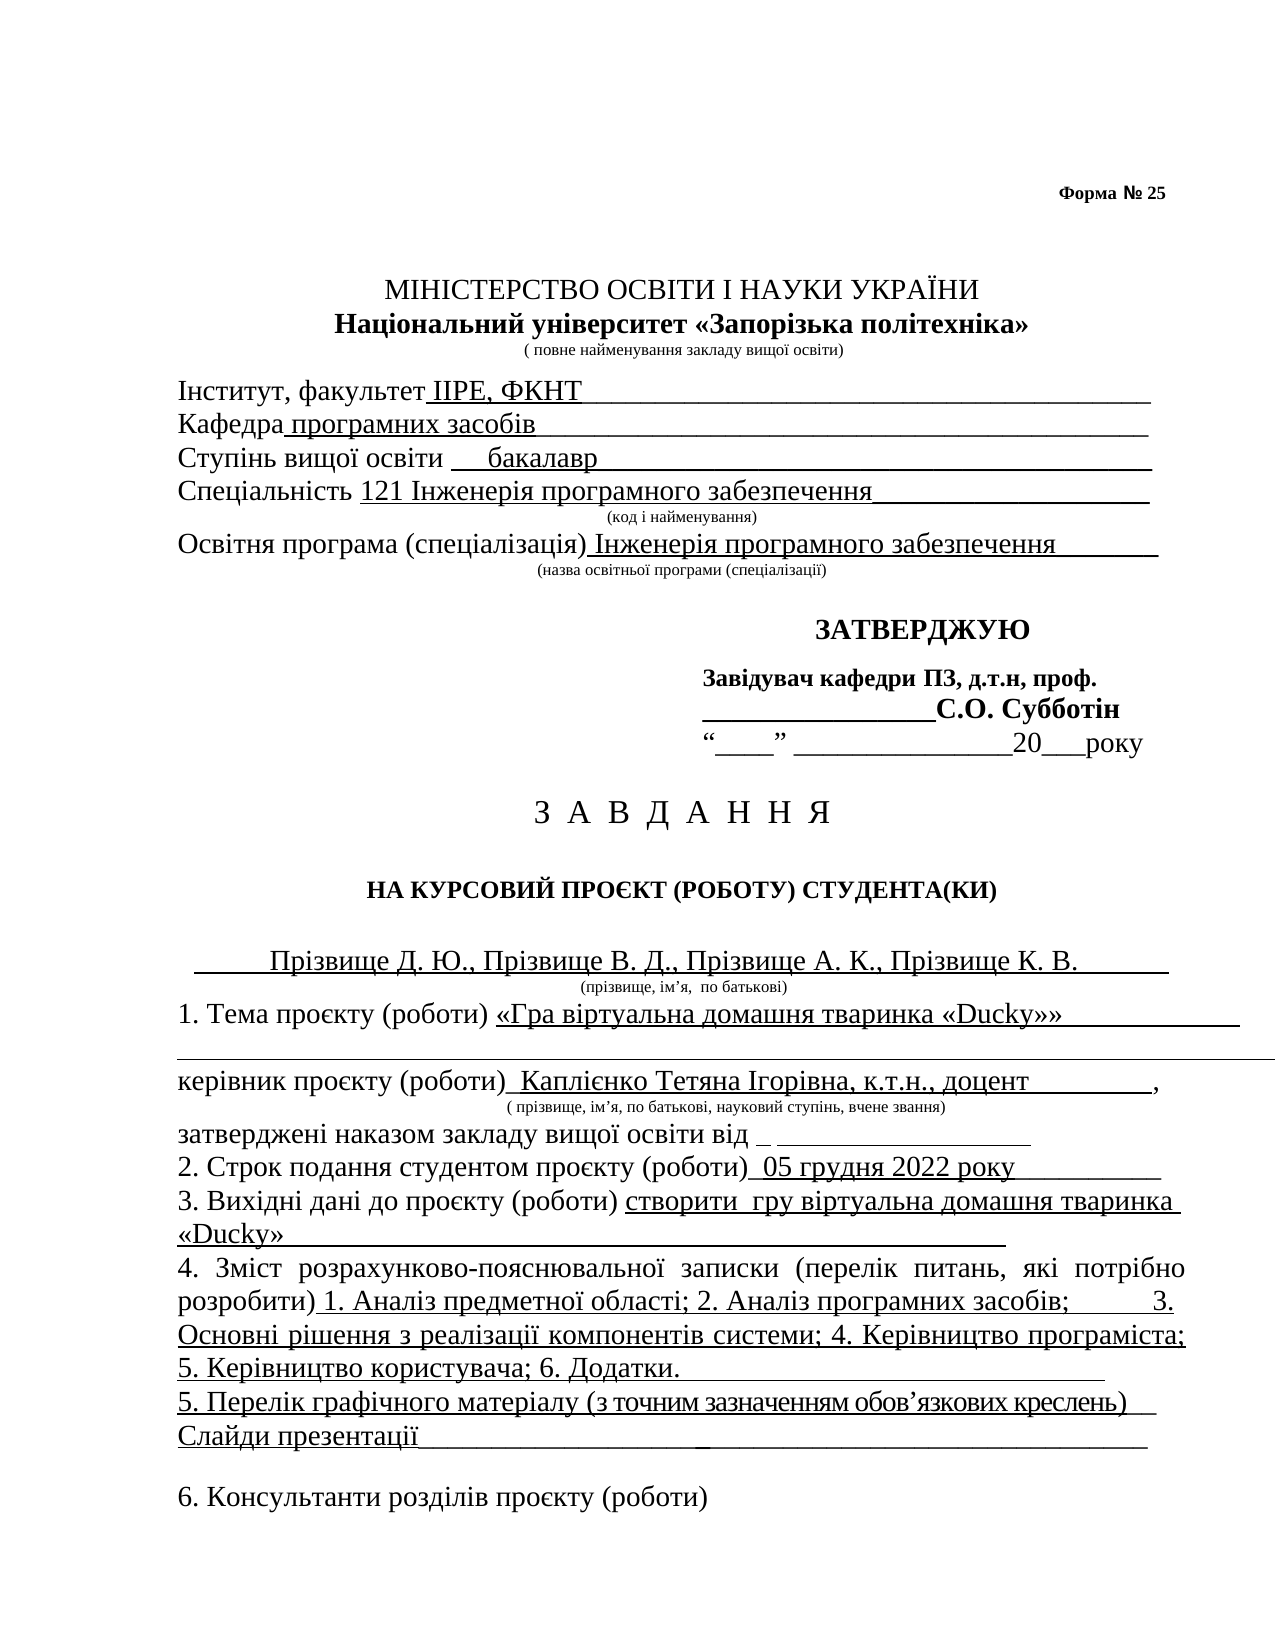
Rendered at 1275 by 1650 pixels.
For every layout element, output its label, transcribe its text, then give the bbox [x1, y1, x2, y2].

text 4. Зміст розрахунково-пояснювальної записки (перелік питань, які потрібно розробити) 1. Аналіз предметної області; 2. Аналіз програмних засобів; 3. Основні рішення з реалізації компонентів системи; 4. Керівництво програміста; 5. Керівництво користувача; 6. Додатки. 5. Перелік графічного матеріалу (з точним зазначенням обов’язкових креслень)__ [177, 1250, 1186, 1346]
text Інститут, факультет ІІРЕ, ФКНТ_______________________________________ [177, 373, 1186, 406]
text “____” _______________20___року [702, 725, 1186, 759]
text Освітня програма (спеціалізація) Інженерія програмного забезпечення_______ [177, 526, 1186, 560]
text 6. Консультанти розділів проєкту (роботи) [177, 1479, 1186, 1513]
text Ступінь вищої освіти бакалавр______________________________________ [177, 440, 1186, 473]
text 3. Вихідні дані до проєкту (роботи) створити гру віртуальна домашня тваринка «Ducky» а [177, 1183, 1186, 1250]
text Слайди презентації__________________________________________________ [177, 1418, 1186, 1451]
text Завідувач кафедри ПЗ, д.т.н, проф. [702, 663, 1186, 692]
text керівник проєкту (роботи)_Каплієнко Тетяна Ігорівна, к.т.н., доцент , [177, 1063, 1186, 1097]
text Форма № 25 [177, 180, 1186, 205]
text Прізвище Д. Ю., Прізвище В. Д., Прізвище А. К., Прізвище К. В. [177, 943, 1186, 977]
text 1. Тема проєкту (роботи) «Гра віртуальна домашня тваринка «Ducky»» [177, 996, 1186, 1059]
text ЗАТВЕРДЖУЮ [177, 612, 1186, 646]
text Національний університет «Запорізька політехніка» [177, 306, 1186, 339]
text 4. Зміст розрахунково-пояснювальної записки (перелік питань, які потрібно розробити) 1. Аналіз предметної області; 2. Аналіз програмних засобів; 3. Основні рішення з реалізації компонентів системи; 4. Керівництво програміста; 5. Керівництво користувача; 6. Додатки. 5. Перелік графічного матеріалу (з точним зазначенням обов’язкових креслень)__ [177, 1347, 1186, 1418]
text (прізвище, ім’я, по батькові) [177, 977, 1186, 996]
text 2. Строк подання студентом проєкту (роботи)_05 грудня 2022 року__________ [177, 1149, 1186, 1183]
text ________________С.О. Субботін [702, 692, 1186, 725]
text ( повне найменування закладу вищої освіти) [177, 339, 1186, 373]
text (назва освітньої програми (спеціалізації) [177, 560, 1186, 579]
text НА КУРСОВИЙ ПРОЄКТ (РОБОТУ) СТУДЕНТА(КИ) [177, 875, 1186, 903]
text ( прізвище, ім’я, по батькові, науковий ступінь, вчене звання) [177, 1097, 1186, 1116]
text Кафедра програмних засобів__________________________________________ [177, 406, 1186, 440]
text (код і найменування) [177, 507, 1186, 526]
text З А В Д А Н Н Я [177, 792, 1186, 831]
text Міністерство освіти і науки України [177, 272, 1186, 306]
text Спеціальність 121 Інженерія програмного забезпечення___________________ [177, 473, 1186, 507]
text затверджені наказом закладу вищої освіти від [177, 1116, 1186, 1149]
